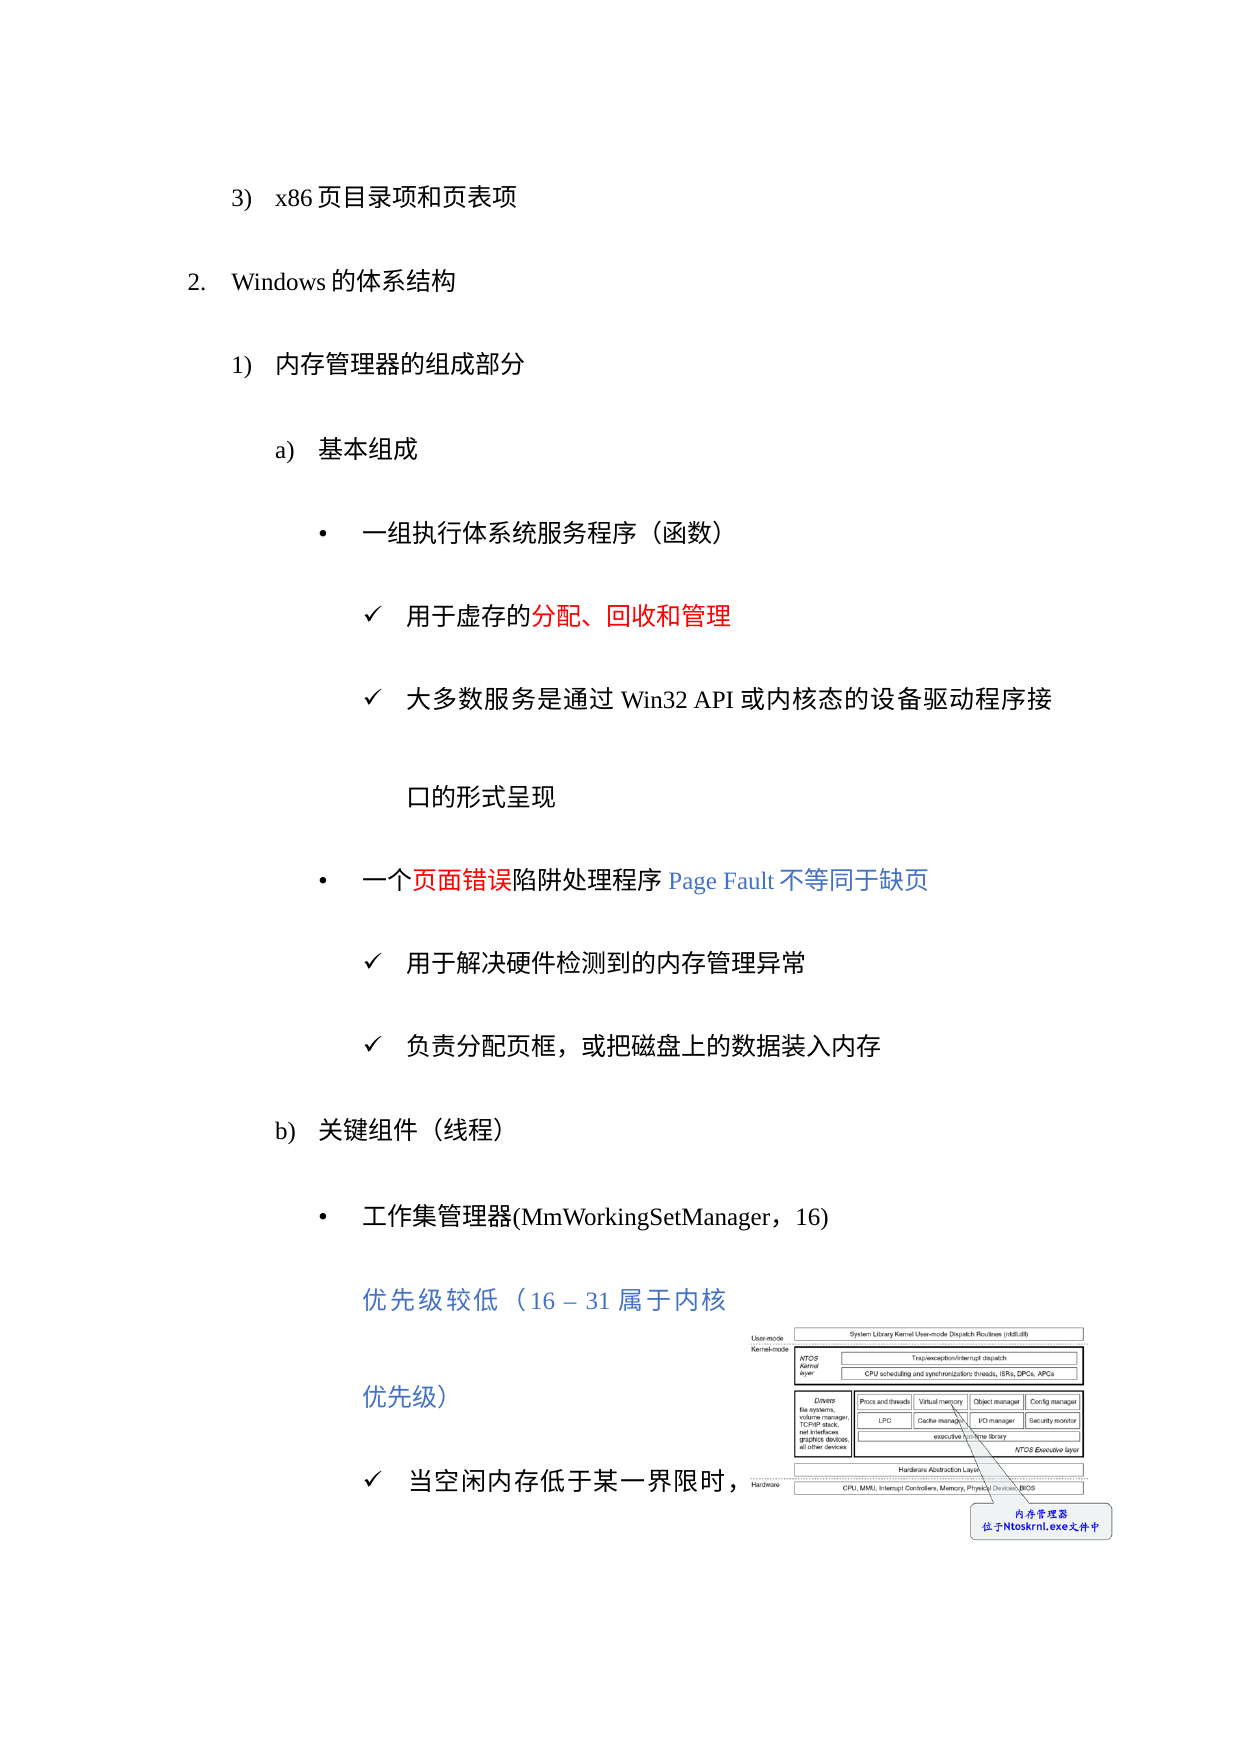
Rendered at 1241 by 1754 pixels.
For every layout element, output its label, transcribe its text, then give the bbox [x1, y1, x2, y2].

list ﻿关键组件（线程） [275, 1095, 1053, 1160]
list 负责分配页框，或把磁盘上的数据装入内存 [362, 1012, 1053, 1077]
list ﻿x86页目录项和页表项 [231, 162, 1053, 227]
list 一个页面错误陷阱处理程序 Page Fault不等同于缺页 [319, 846, 1053, 911]
list 一组执行体系统服务程序（函数） [319, 499, 1053, 564]
list 大多数服务是通过Win32 API或内核态的设备驱动程序接口的形式呈现 [362, 665, 1053, 828]
list 内存管理器的组成部分 [231, 330, 1053, 395]
list ﻿基本组成 [275, 413, 1053, 478]
list ﻿当空闲内存低于某一界限时，便启动所有的内存管理策略 [362, 1446, 745, 1511]
list ﻿工作集管理器(MmWorkingSetManager，16) [319, 1180, 1053, 1245]
list 优先级较低（16 – 31属于内核优先级） [362, 1266, 1053, 1428]
list Windows的体系结构 [187, 247, 1053, 312]
list 用于解决硬件检测到的内存管理异常 [362, 929, 1053, 994]
list 用于虚存的分配、回收和管理 [362, 582, 1053, 647]
picture [745, 1325, 1115, 1542]
